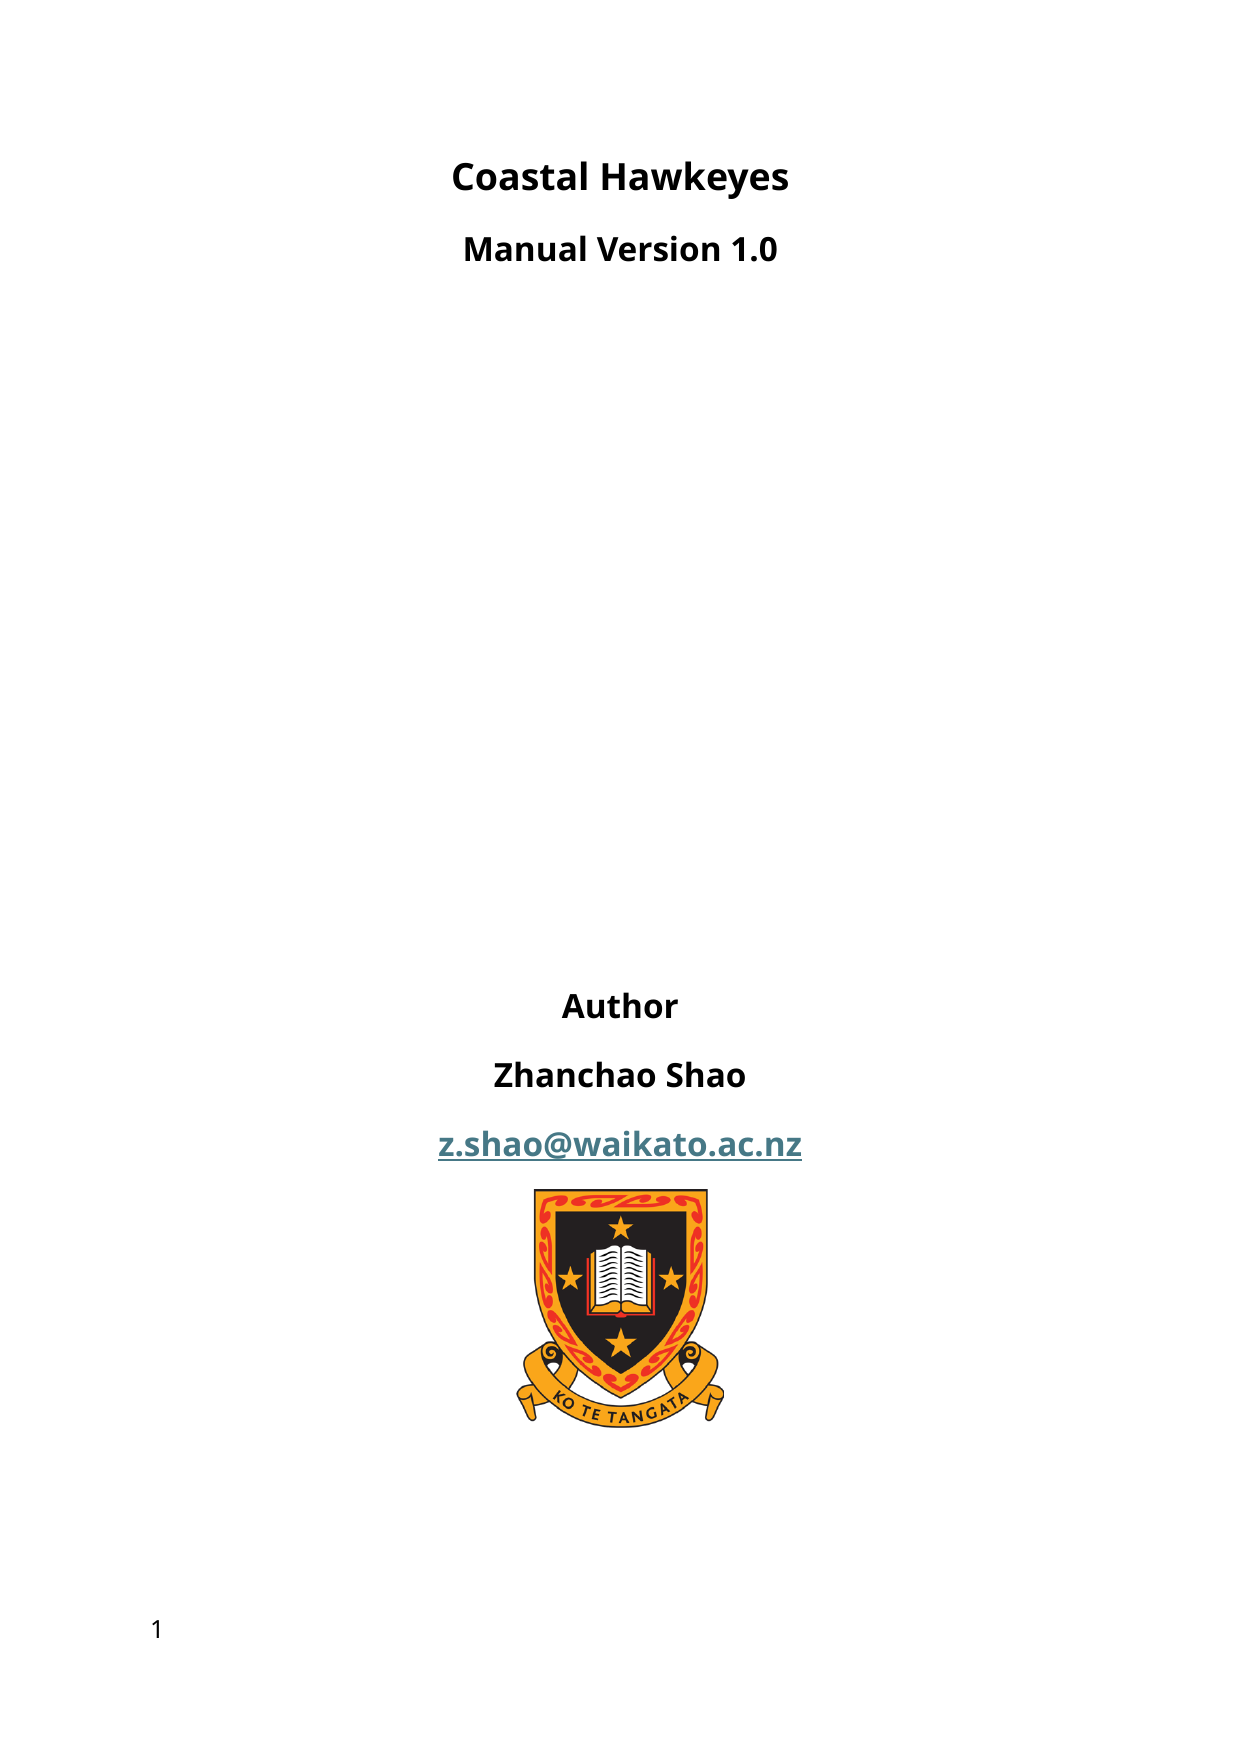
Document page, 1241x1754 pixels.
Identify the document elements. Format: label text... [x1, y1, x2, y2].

picture [516, 1189, 724, 1430]
text Coastal Hawkeyes [150, 150, 1090, 201]
text Zhanchao Shao [150, 1052, 1090, 1097]
text Author [150, 983, 1090, 1028]
text z.shao@waikato.ac.nz [150, 1120, 1090, 1166]
text Manual Version 1.0 [150, 225, 1090, 271]
